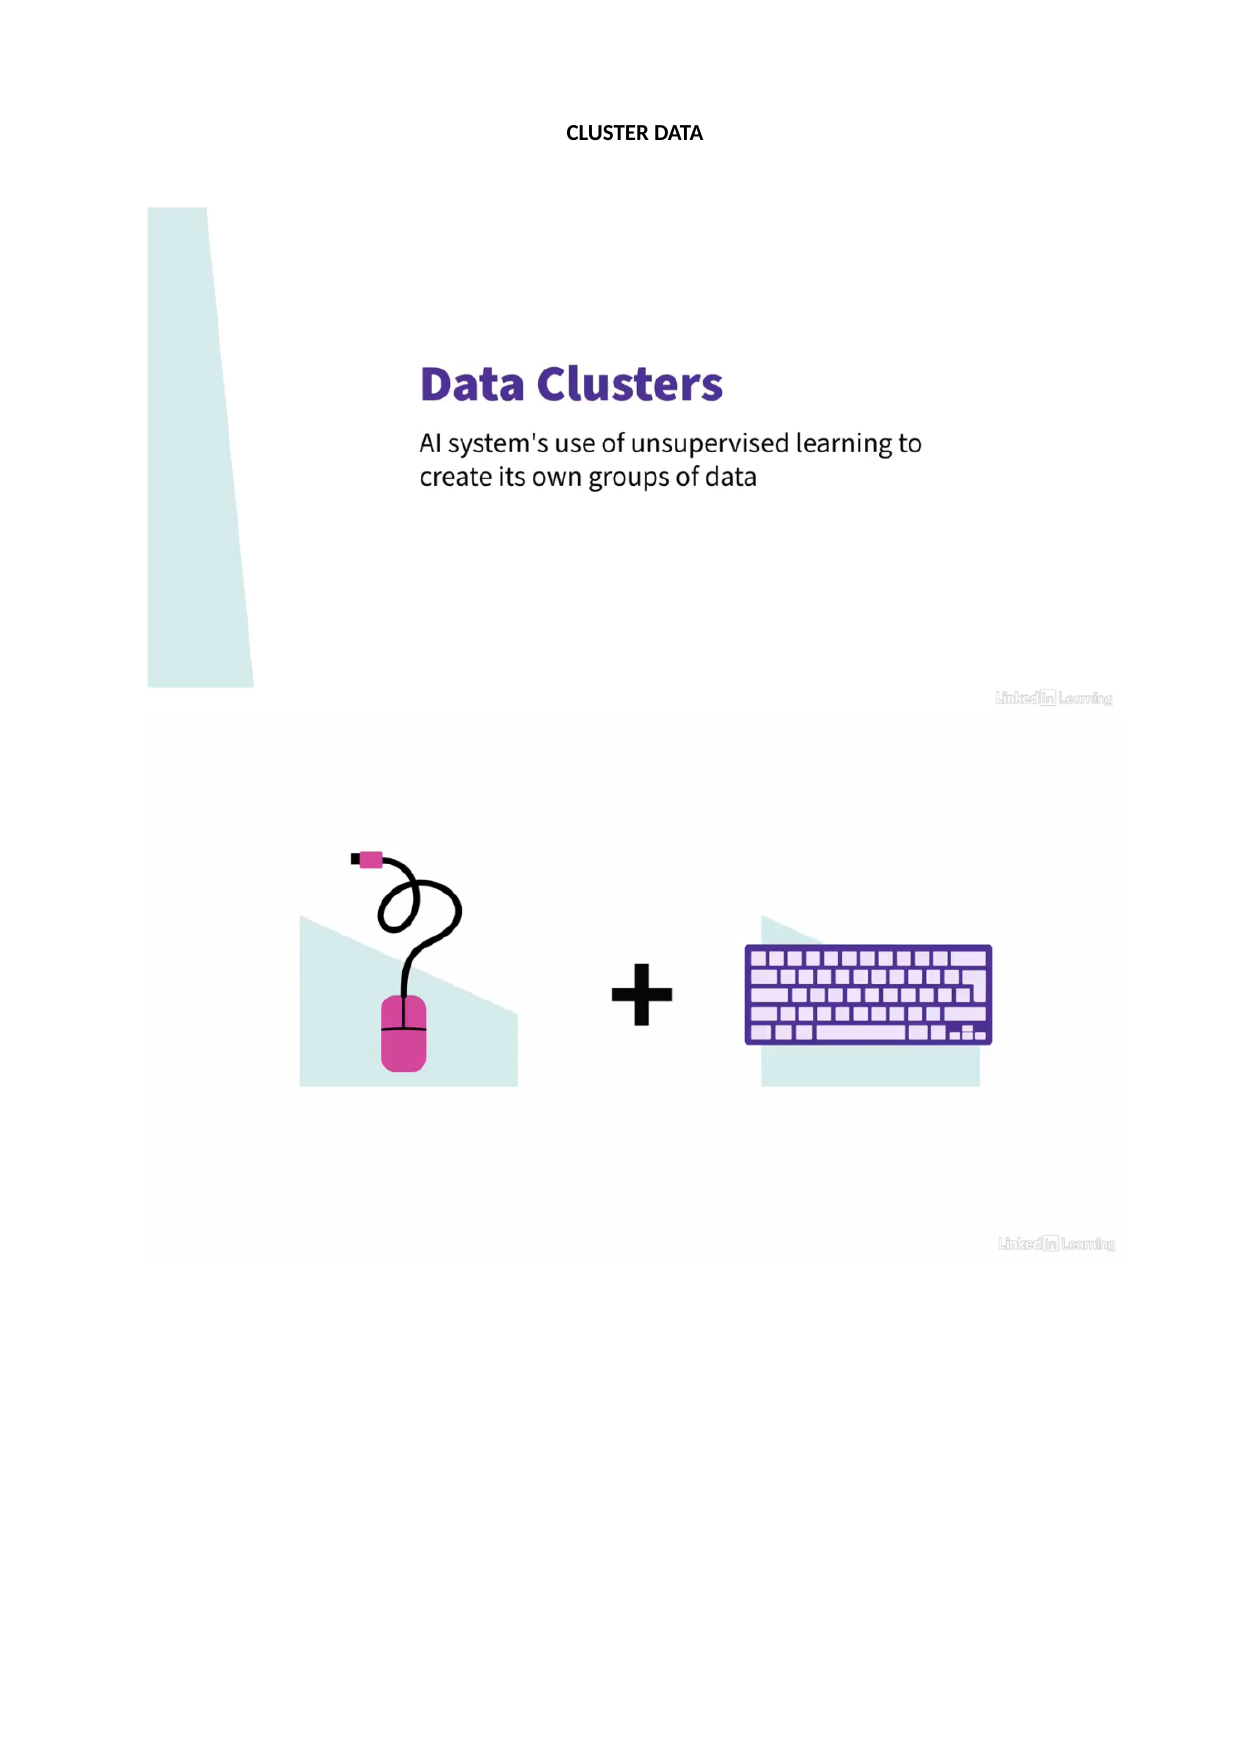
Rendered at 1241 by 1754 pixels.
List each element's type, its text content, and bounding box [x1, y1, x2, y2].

picture [148, 717, 1122, 1261]
picture [147, 178, 1123, 716]
list CLUSTER DATA [118, 118, 1152, 146]
